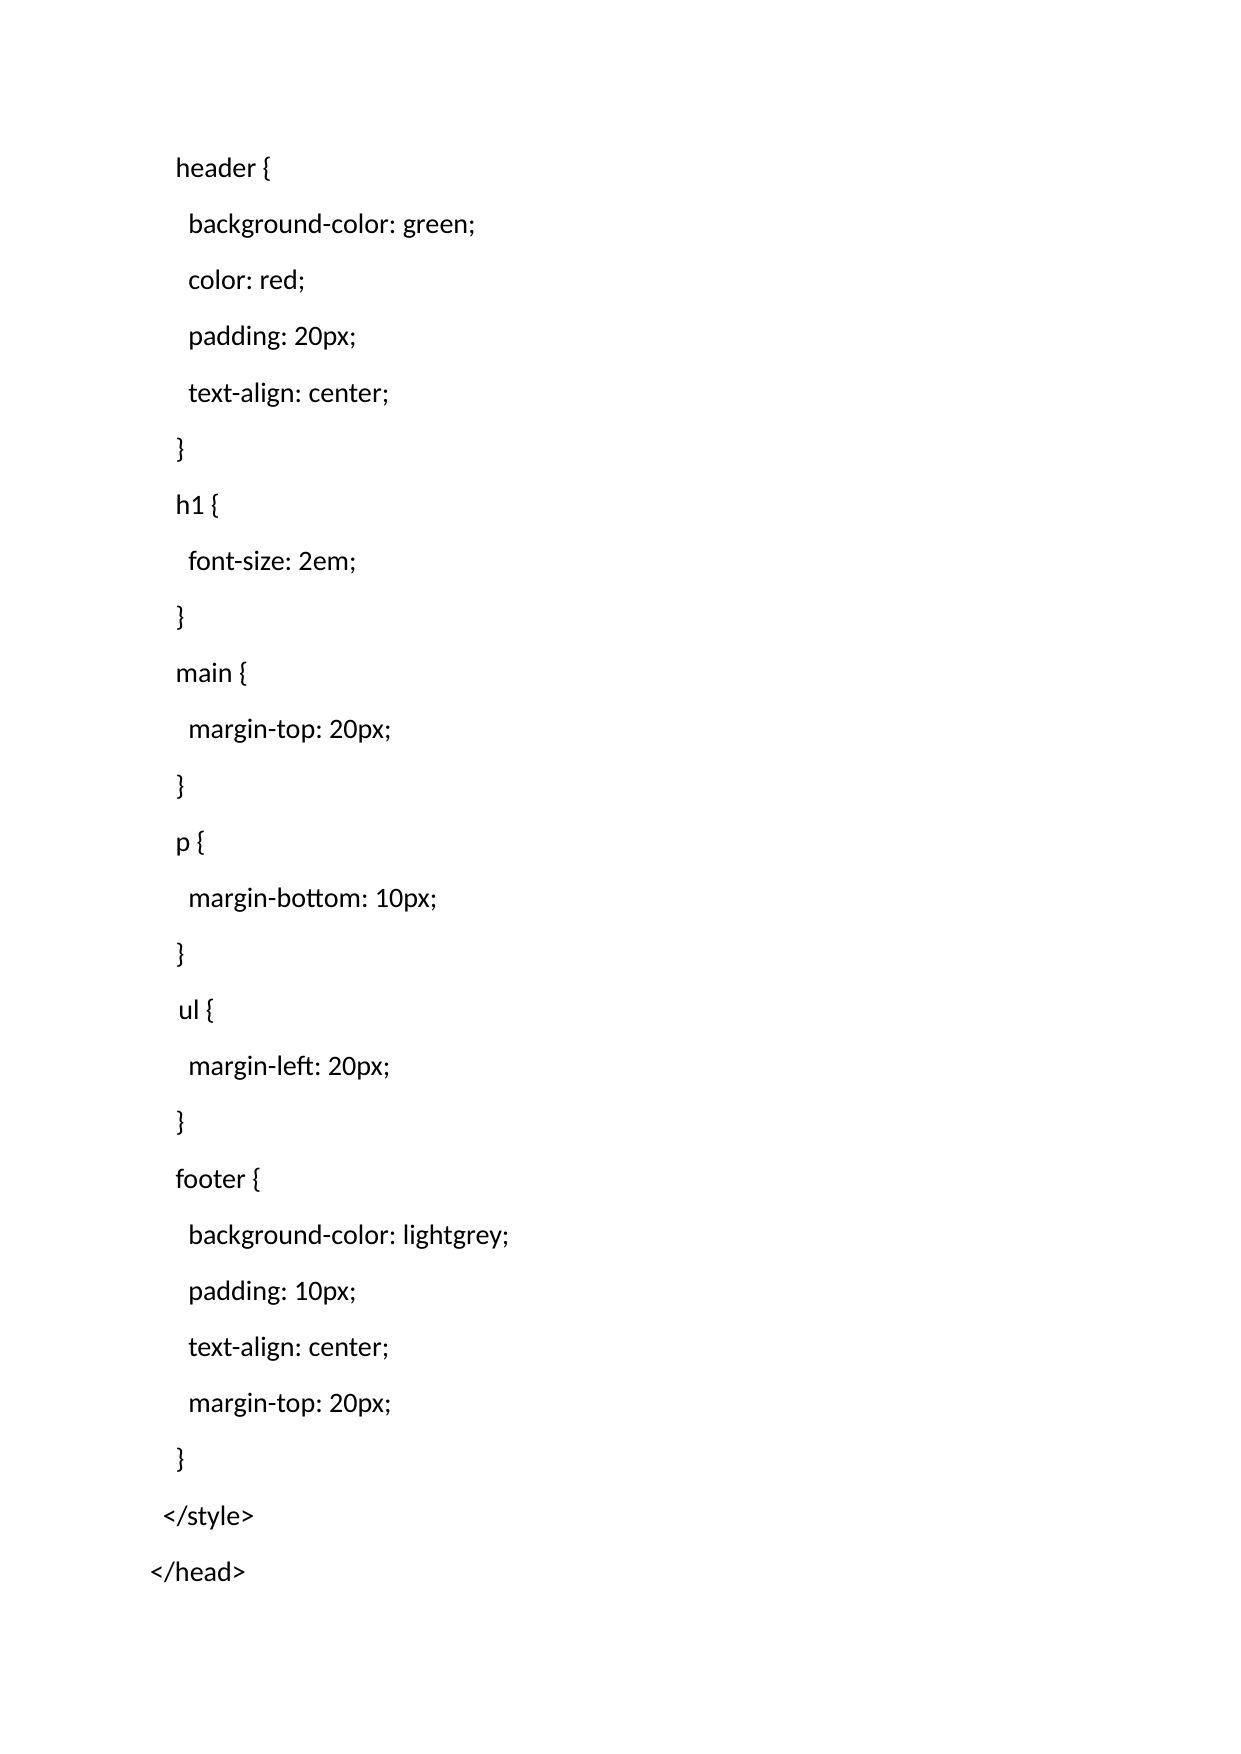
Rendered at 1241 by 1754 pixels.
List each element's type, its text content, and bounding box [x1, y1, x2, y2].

text } [150, 1104, 1090, 1139]
text margin-left: 20px; [150, 1048, 1090, 1083]
text } [150, 768, 1090, 802]
text text-align: center; [150, 374, 1090, 409]
text margin-top: 20px; [150, 711, 1090, 746]
text color: red; [150, 262, 1090, 297]
text } [150, 1441, 1090, 1476]
text text-align: center; [150, 1329, 1090, 1363]
text margin-bottom: 10px; [150, 880, 1090, 914]
text h1 { [150, 487, 1090, 521]
text ul { [150, 992, 1090, 1027]
text margin-top: 20px; [150, 1385, 1090, 1419]
text p { [150, 824, 1090, 858]
text } [150, 431, 1090, 465]
text } [150, 936, 1090, 970]
text main { [150, 655, 1090, 690]
text padding: 20px; [150, 318, 1090, 353]
text header { [150, 150, 1090, 184]
text background-color: lightgrey; [150, 1217, 1090, 1251]
text background-color: green; [150, 206, 1090, 241]
text } [150, 599, 1090, 633]
text padding: 10px; [150, 1273, 1090, 1307]
text </style> [150, 1497, 1090, 1532]
text footer { [150, 1161, 1090, 1195]
text </head> [150, 1554, 1090, 1588]
text font-size: 2em; [150, 543, 1090, 577]
